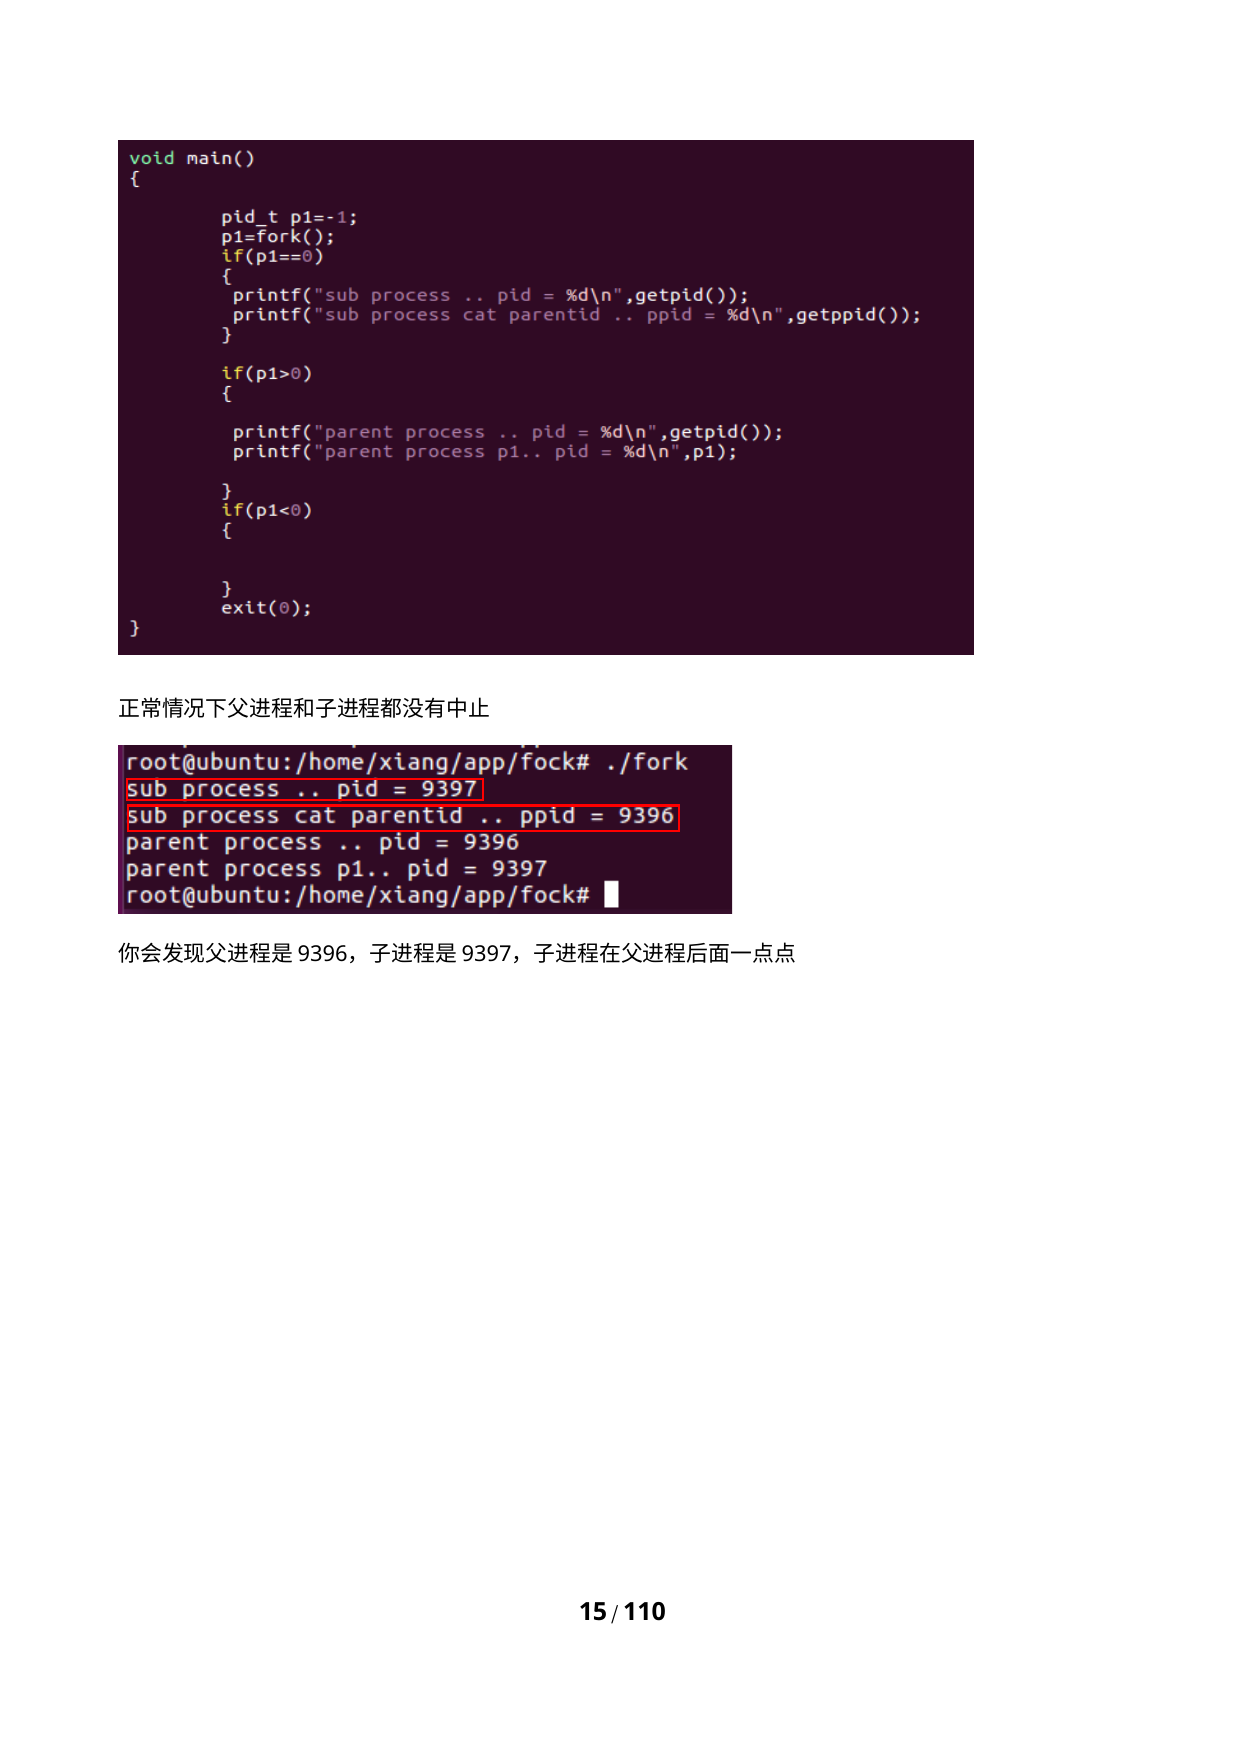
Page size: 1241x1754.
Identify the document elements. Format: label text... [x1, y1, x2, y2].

picture [118, 745, 733, 914]
text 你会发现父进程是9396，子进程是9397，子进程在父进程后面一点点 [118, 935, 1122, 969]
picture [118, 140, 974, 655]
text 正常情况下父进程和子进程都没有中止 [118, 690, 1122, 724]
